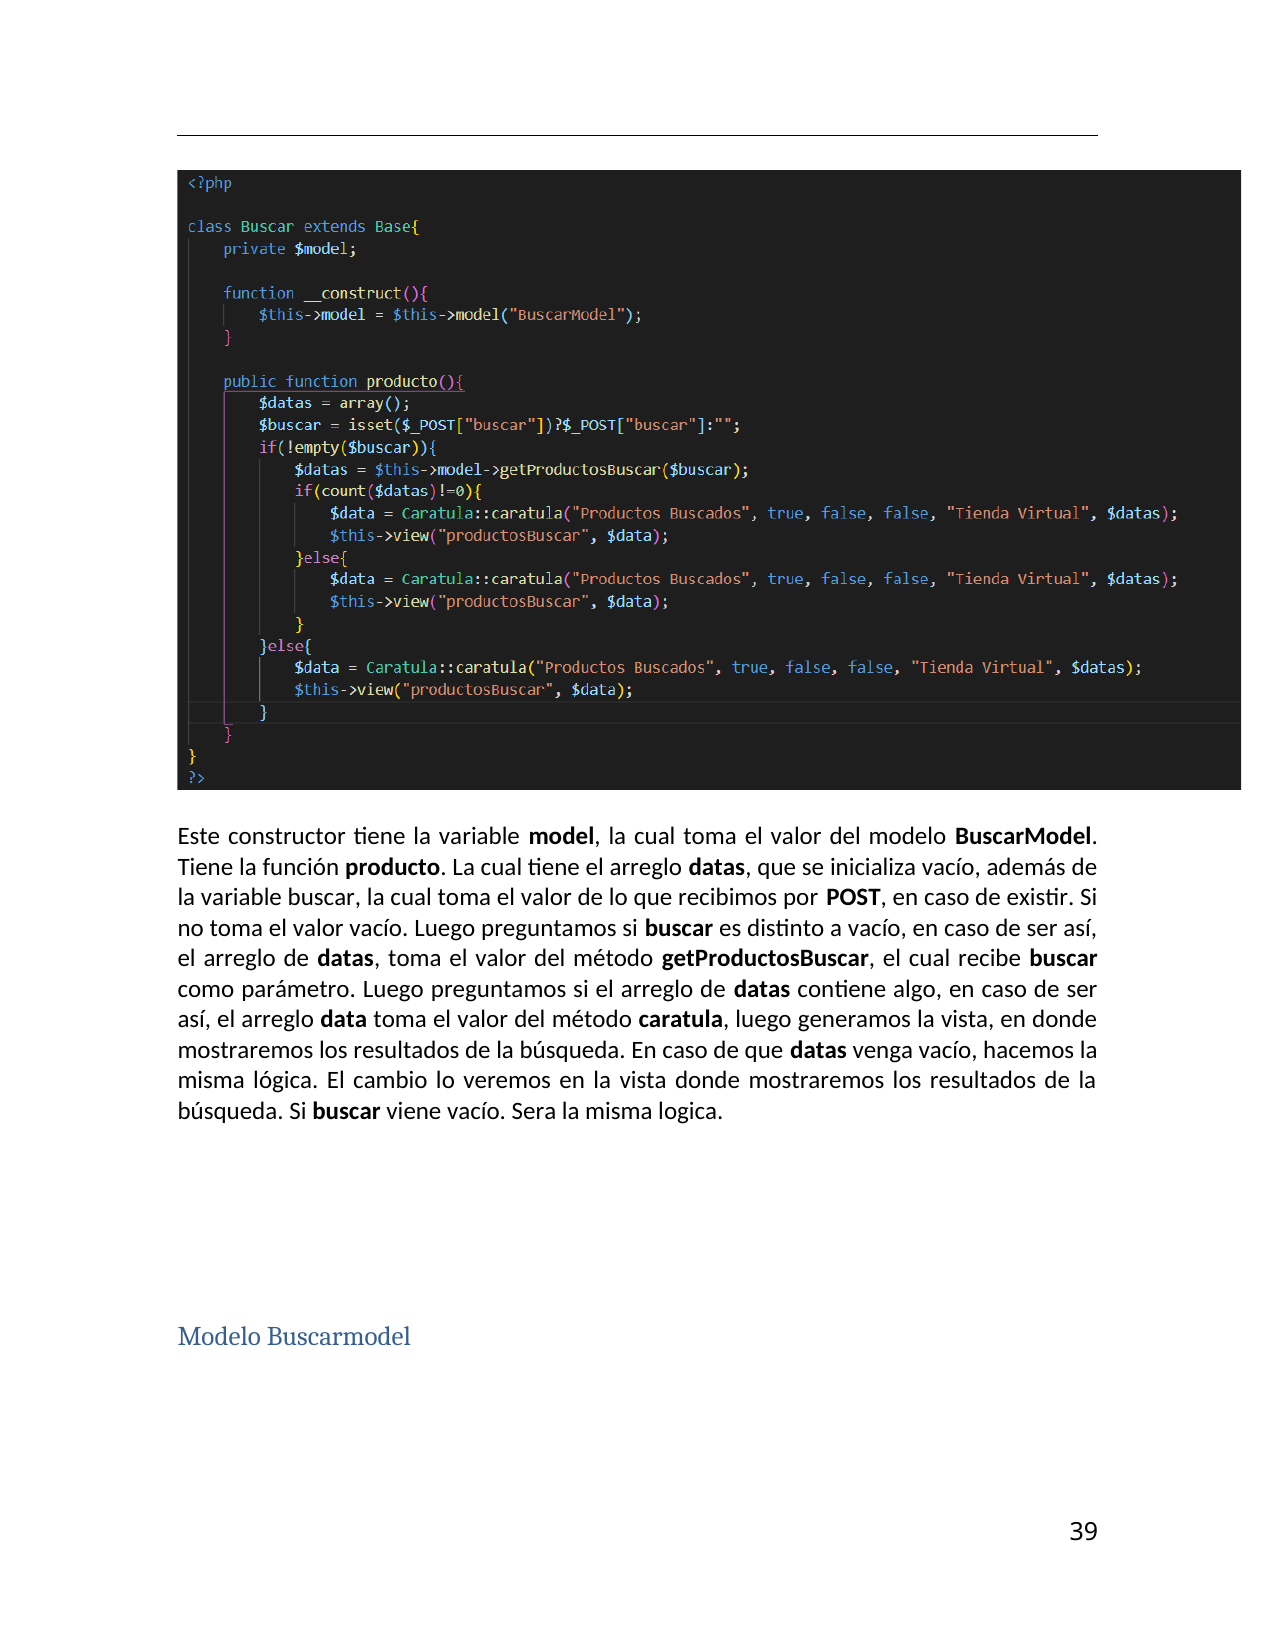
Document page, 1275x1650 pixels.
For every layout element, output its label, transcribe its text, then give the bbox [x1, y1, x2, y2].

text Este constructor tiene la variable model, la cual toma el valor del modelo BuscarModel. Tiene la función producto. La cual tiene el arreglo datas, que se inicializa vacío, además de la variable buscar, la cual toma el valor de lo que recibimos por POST, en caso de existir. Si no toma el valor vacío. Luego preguntamos si buscar es distinto a vacío, en caso de ser así, el arreglo de datas, toma el valor del método getProductosBuscar, el cual recibe buscar como parámetro. Luego preguntamos si el arreglo de datas contiene algo, en caso de ser así, el arreglo data toma el valor del método caratula, luego generamos la vista, en donde mostraremos los resultados de la búsqueda. En caso de que datas venga vacío, hacemos la misma lógica. El cambio lo veremos en la vista donde mostraremos los resultados de la búsqueda. Si buscar viene vacío. Sera la misma logica. [177, 821, 1098, 1126]
picture [177, 170, 1242, 790]
subtitle Modelo Buscarmodel [177, 1321, 1098, 1352]
